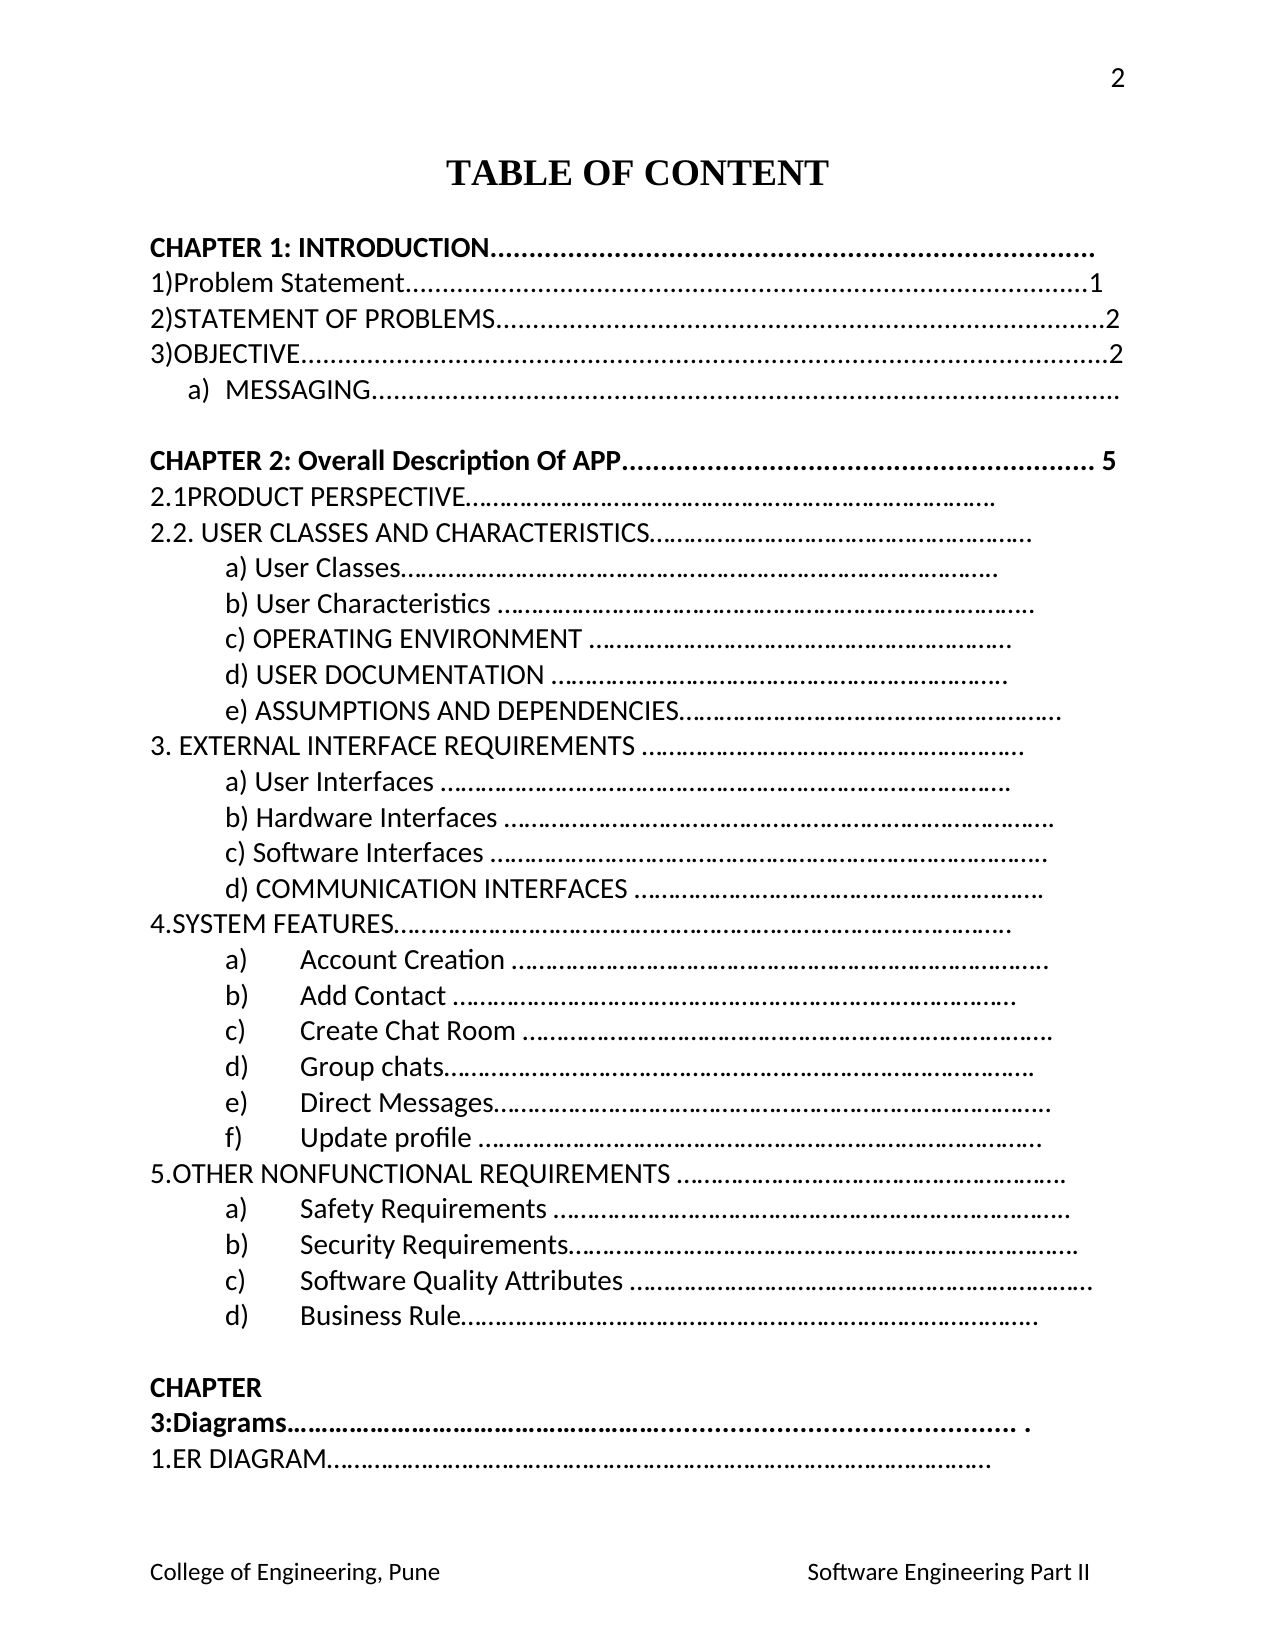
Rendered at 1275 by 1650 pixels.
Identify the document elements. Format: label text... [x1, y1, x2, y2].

text e) ASSUMPTIONS AND DEPENDENCIES………………………………………………… [225, 692, 1125, 727]
text f) Update profile ………………………………………………………………………… [225, 1119, 1125, 1155]
text 3)OBJECTIVE..............................................................................................................2 [150, 336, 1125, 371]
list MESSAGING...................................................................................................... [187, 371, 1125, 407]
text 1)Problem Statement.............................................................................................1 [150, 264, 1125, 300]
text b) Add Contact ………………………………………………………………………… [225, 977, 1125, 1012]
text a) User Interfaces …………………………………………………………………………. [225, 763, 1125, 799]
text d) Group chats……………………………………………………………………………. [225, 1048, 1125, 1084]
text CHAPTER 1: INTRODUCTION.............................................................................. [150, 229, 1125, 264]
text b) Security Requirements…………………………………………………………………. [225, 1226, 1125, 1262]
text 3. EXTERNAL INTERFACE REQUIREMENTS ………………………………………………… [150, 727, 1125, 763]
text d) Business Rule………………………………………………………………………….. [225, 1297, 1125, 1333]
text a) Safety Requirements ………………………………………………………………….. [225, 1191, 1125, 1226]
text TABLE OF CONTENT [150, 150, 1125, 193]
text 2.2. USER CLASSES AND CHARACTERISTICS………………………………………………… [150, 514, 1125, 549]
text 1.ER DIAGRAM……………………………………………………………………………………… [150, 1440, 1125, 1476]
text 2)STATEMENT OF PROBLEMS...................................................................................2 [150, 300, 1125, 336]
text 2.1PRODUCT PERSPECTIVE……………………………………………………………………. [150, 478, 1125, 514]
text c) Software Interfaces ……………………………………………………………………….. [225, 834, 1125, 870]
text d) COMMUNICATION INTERFACES ……………………………………………………. [225, 870, 1125, 906]
text a) User Classes…………………………………………………………………………….. [225, 549, 1125, 585]
text c) Software Quality Attributes …………………………………………………………… [225, 1262, 1125, 1297]
text a) Account Creation …………………………………………………………………….. [225, 941, 1125, 977]
text CHAPTER 2: Overall Description Of APP............................................................. 5 [150, 442, 1125, 478]
text b) User Characteristics …………………………………………………………………….. [225, 585, 1125, 621]
text c) OPERATING ENVIRONMENT ……………………………………………………… [225, 621, 1125, 656]
text c) Create Chat Room ……………………………………………………………………. [225, 1012, 1125, 1048]
text d) USER DOCUMENTATION ………………………………………………………….. [225, 656, 1125, 692]
text e) Direct Messages……………………………………………………………………….. [225, 1084, 1125, 1119]
text 5.OTHER NONFUNCTIONAL REQUIREMENTS …………………………………………………. [150, 1155, 1125, 1191]
text CHAPTER 3:Diagrams……………………………………………….............................................. . [150, 1369, 1125, 1440]
text 4.SYSTEM FEATURES……………………………………………………………………………….. [150, 906, 1125, 941]
text b) Hardware Interfaces ………………………………………………………………………. [225, 799, 1125, 834]
